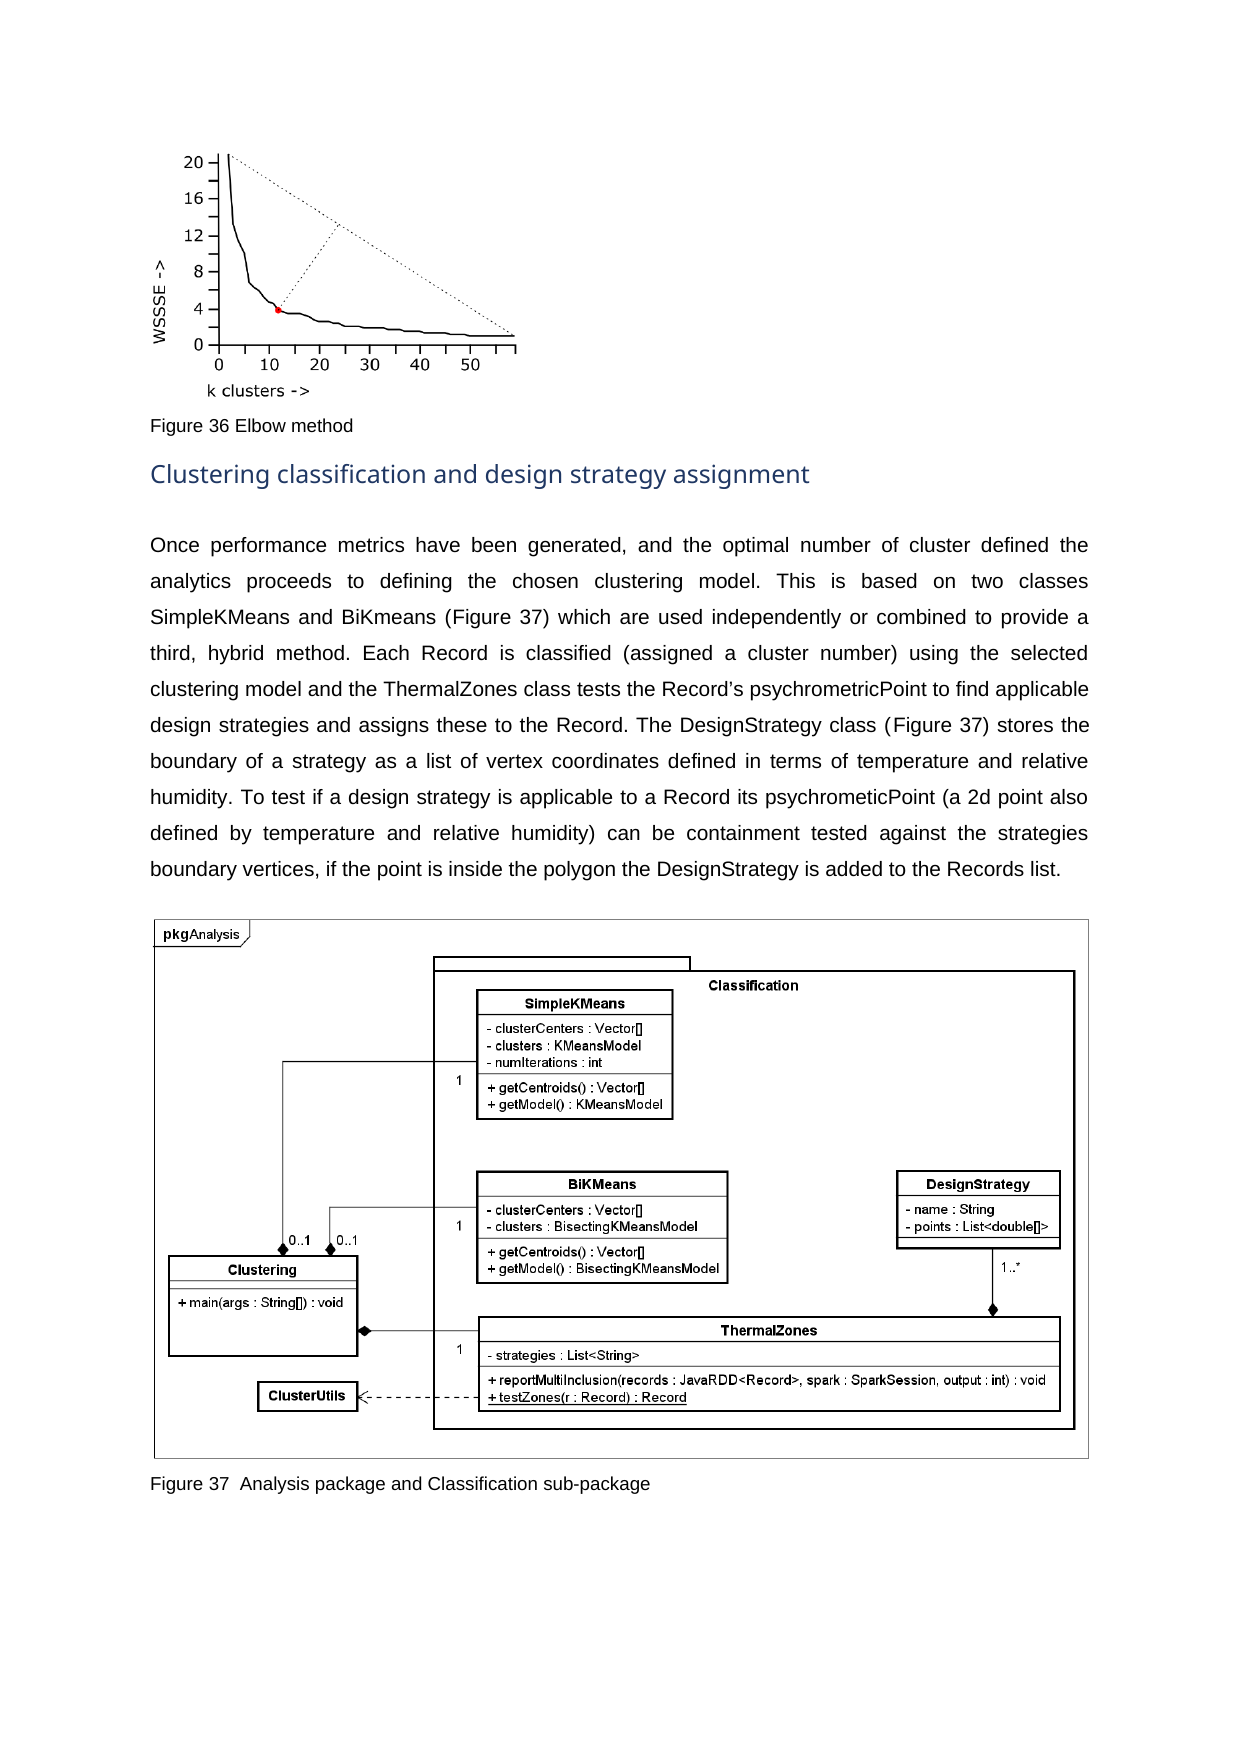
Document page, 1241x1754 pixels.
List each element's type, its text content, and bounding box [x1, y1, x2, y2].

subtitle Clustering classification and design strategy assignment [150, 457, 1090, 491]
text Once performance metrics have been generated, and the optimal number of cluster defined the analytics proceeds to defining the chosen clustering model. This is based on two classes SimpleKMeans and BiKmeans (Figure 37) which are used independently or combined to provide a third, hybrid method. Each Record is classified (assigned a cluster number) using the selected clustering model and the ThermalZones class tests the Record’s psychrometricPoint to find applicable design strategies and assigns these to the Record. The DesignStrategy class (Figure 37) stores the boundary of a strategy as a list of vertex coordinates defined in terms of temperature and relative humidity. To test if a design strategy is applicable to a Record its psychrometicPoint (a 2d point also defined by temperature and relative humidity) can be containment tested against the strategies boundary vertices, if the point is inside the polygon the DesignStrategy is added to the Records list. [150, 533, 1090, 881]
text Figure 36 Elbow method [150, 415, 1090, 436]
text Figure 37 Analysis package and Classification sub-package [150, 1473, 1090, 1494]
picture [150, 150, 521, 403]
picture [150, 917, 1091, 1461]
